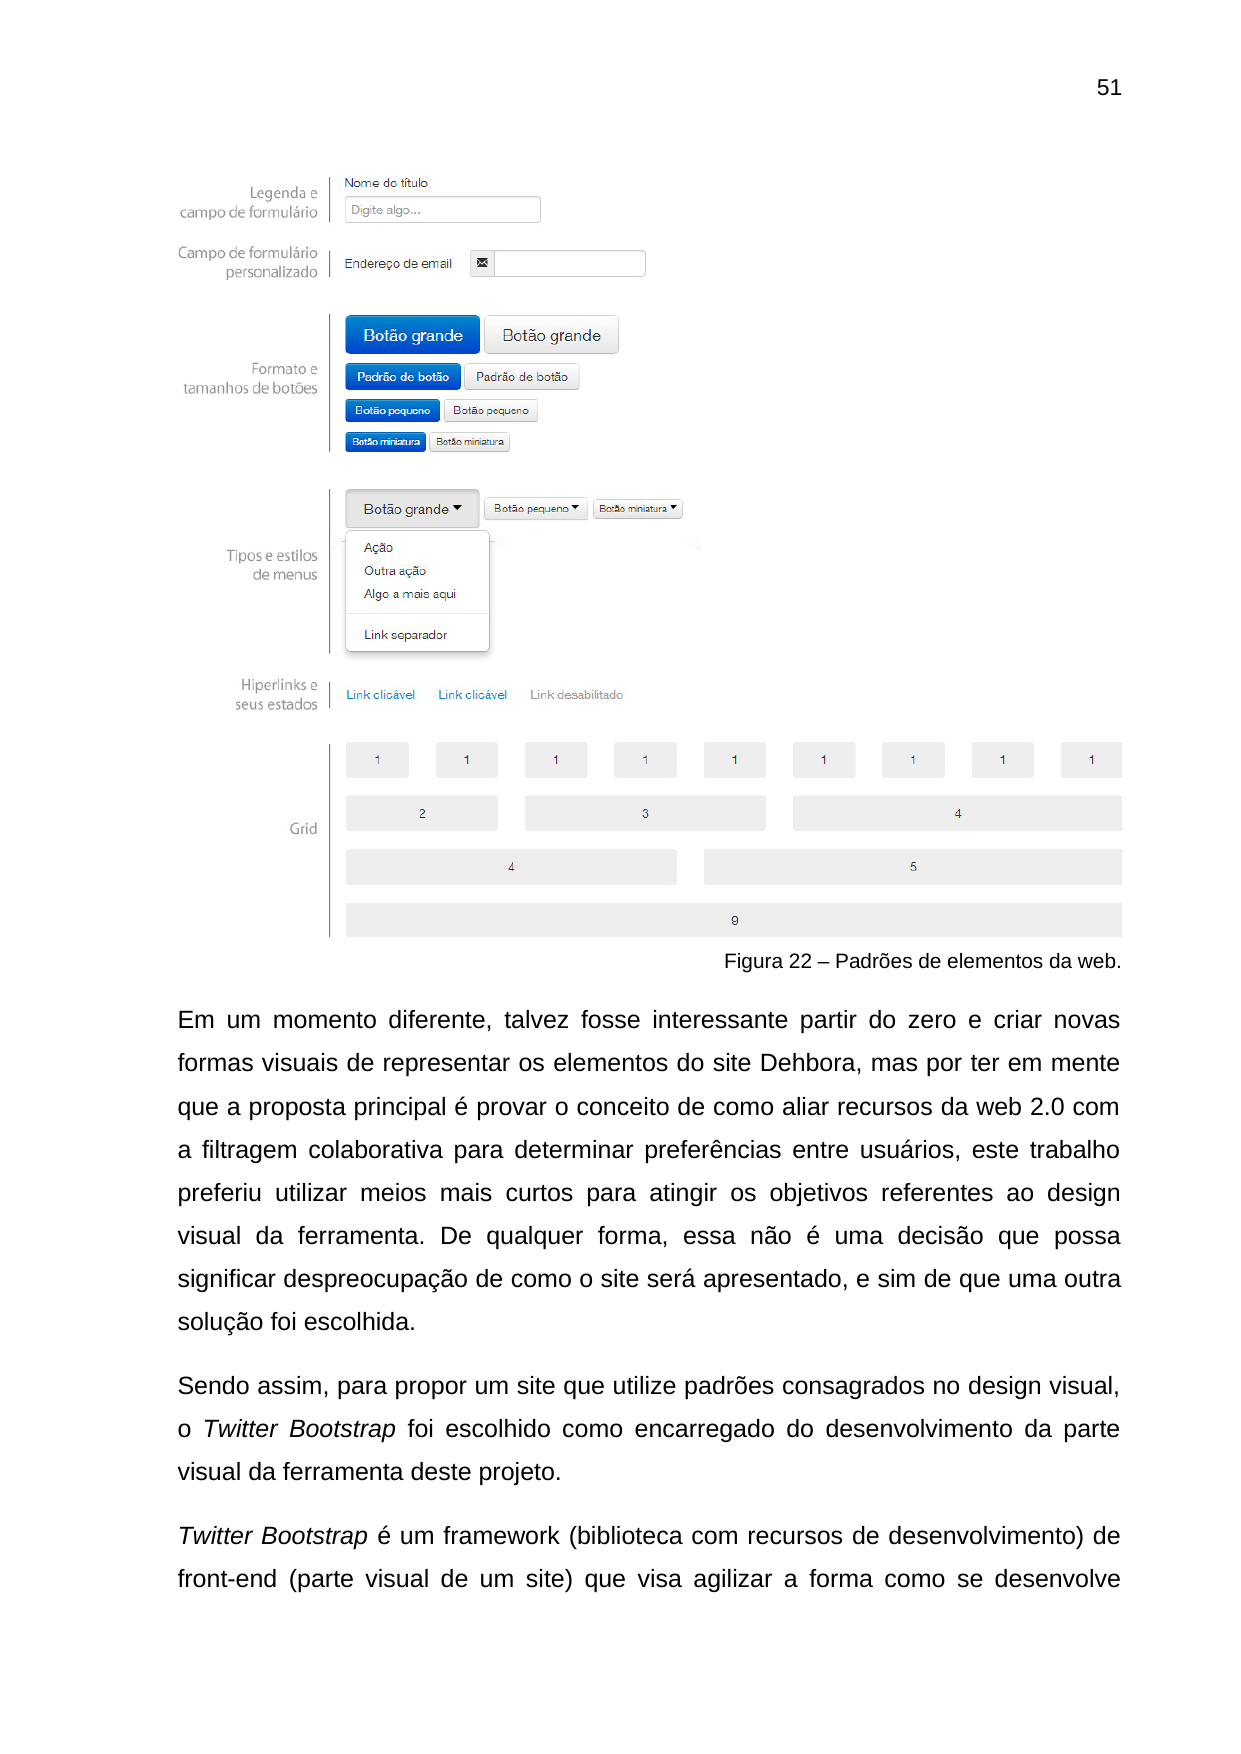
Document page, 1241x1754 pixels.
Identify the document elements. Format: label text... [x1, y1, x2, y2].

picture [178, 177, 1123, 937]
text Sendo assim, para propor um site que utilize padrões consagrados no design visual, o Twitter Bootstrap foi escolhido como encarregado do desenvolvimento da parte visual da ferramenta deste projeto. [177, 1371, 1122, 1486]
text Em um momento diferente, talvez fosse interessante partir do zero e criar novas formas visuais de representar os elementos do site Dehbora, mas por ter em mente que a proposta principal é provar o conceito de como aliar recursos da web 2.0 com a filtragem colaborativa para determinar preferências entre usuários, este trabalho preferiu utilizar meios mais curtos para atingir os objetivos referentes ao design visual da ferramenta. De qualquer forma, essa não é uma decisão que possa significar despreocupação de como o site será apresentado, e sim de que uma outra solução foi escolhida. [177, 1005, 1122, 1336]
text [177, 1521, 1122, 1593]
